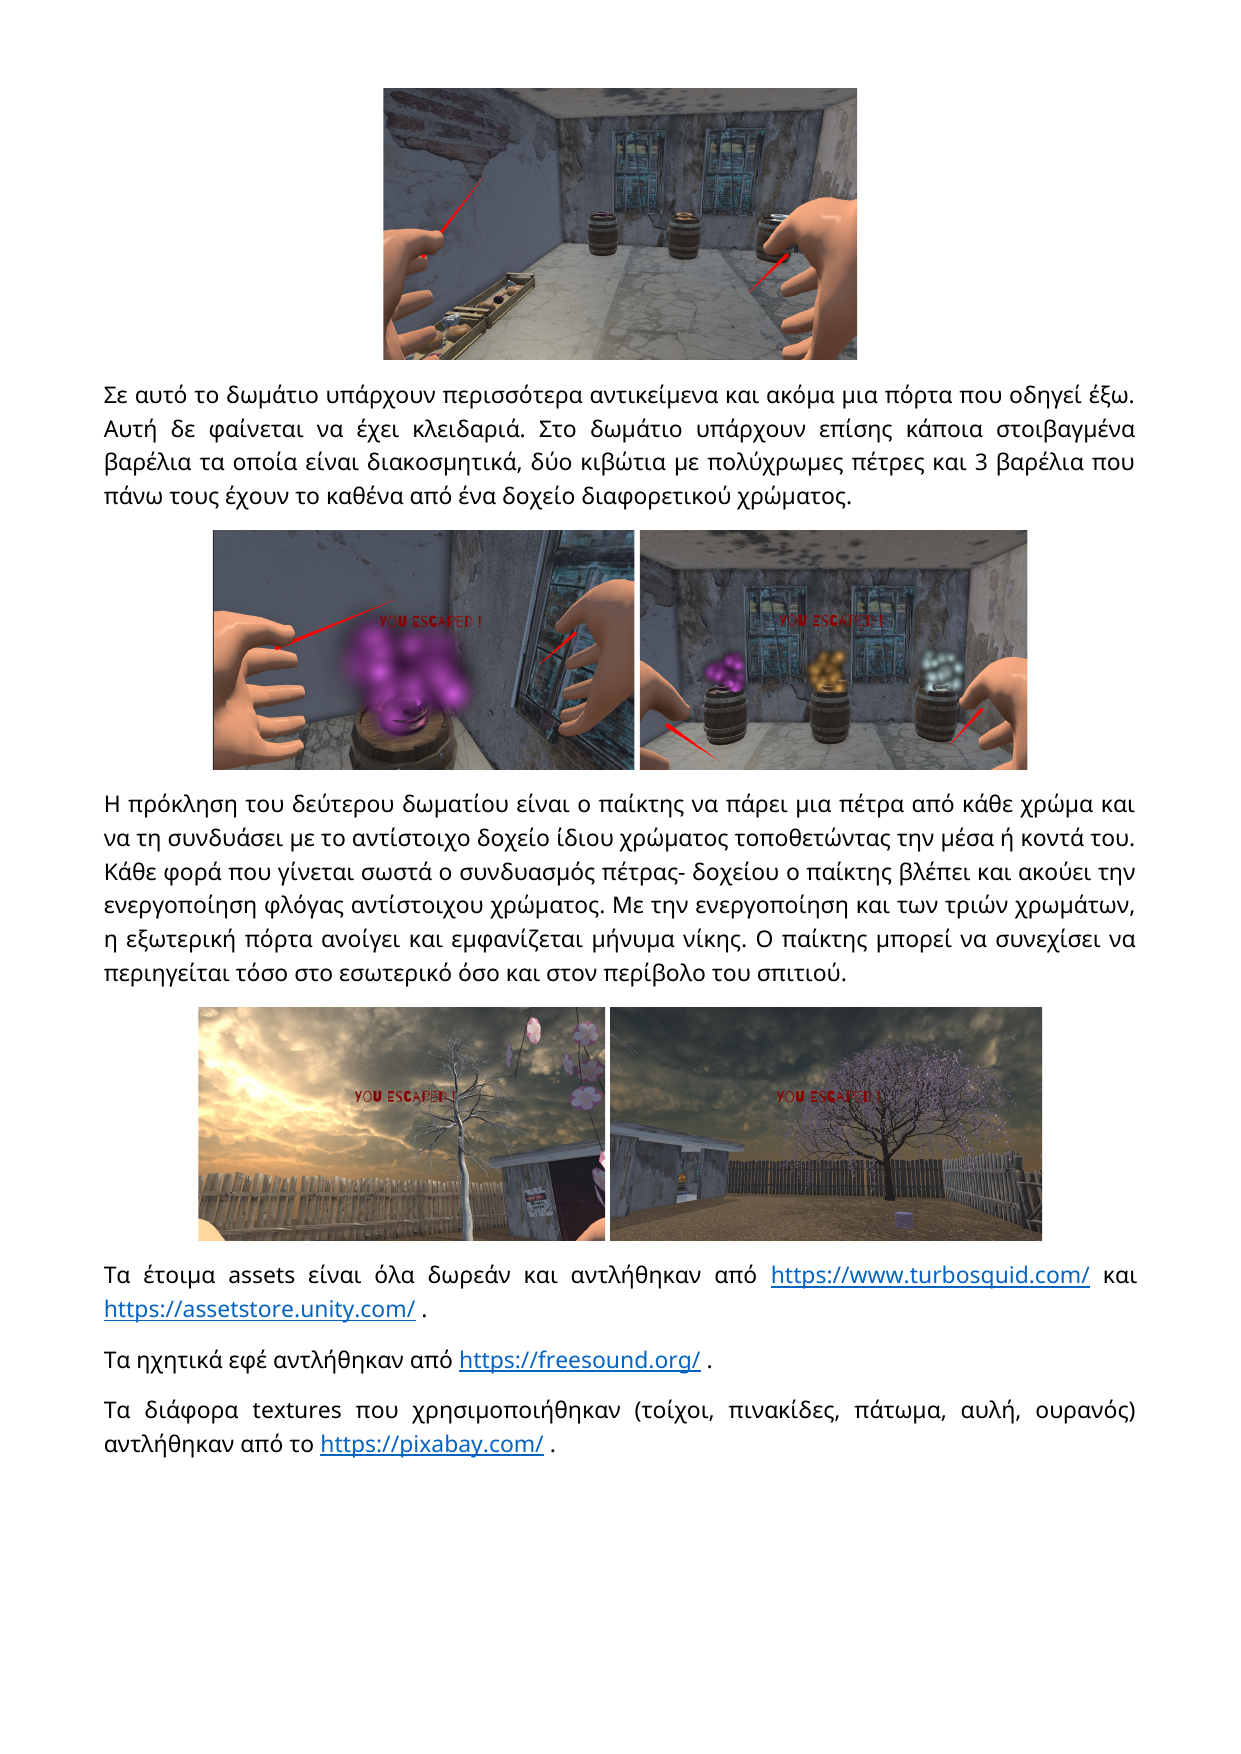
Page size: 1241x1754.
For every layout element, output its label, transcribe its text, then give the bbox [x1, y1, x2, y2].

text Τα διάφορα textures που χρησιμοποιήθηκαν (τοίχοι, πινακίδες, πάτωμα, αυλή, ουρανός) αντλήθηκαν από το https://pixabay.com/ . [103, 1394, 1137, 1459]
picture [610, 1007, 1043, 1241]
text Η πρόκληση του δεύτερου δωματίου είναι ο παίκτης να πάρει μια πέτρα από κάθε χρώμα και να τη συνδυάσει με το αντίστοιχο δοχείο ίδιου χρώματος τοποθετώντας την μέσα ή κοντά του. Κάθε φορά που γίνεται σωστά ο συνδυασμός πέτρας- δοχείου ο παίκτης βλέπει και ακούει την ενεργοποίηση φλόγας αντίστοιχου χρώματος. Με την ενεργοποίηση και των τριών χρωμάτων, η εξωτερική πόρτα ανοίγει και εμφανίζεται μήνυμα νίκης. Ο παίκτης μπορεί να συνεχίσει να περιηγείται τόσο στο εσωτερικό όσο και στον περίβολο του σπιτιού. [103, 788, 1137, 988]
text Σε αυτό το δωμάτιο υπάρχουν περισσότερα αντικείμενα και ακόμα μια πόρτα που οδηγεί έξω. Αυτή δε φαίνεται να έχει κλειδαριά. Στο δωμάτιο υπάρχουν επίσης κάποια στοιβαγμένα βαρέλια τα οποία είναι διακοσμητικά, δύο κιβώτια με πολύχρωμες πέτρες και 3 βαρέλια που πάνω τους έχουν το καθένα από ένα δοχείο διαφορετικού χρώματος. [103, 379, 1137, 511]
text Τα ηχητικά εφέ αντλήθηκαν από https://freesound.org/ . [103, 1343, 1137, 1375]
picture [212, 530, 635, 770]
picture [198, 1007, 605, 1241]
text Τα έτοιμα assets είναι όλα δωρεάν και αντλήθηκαν από https://www.turbosquid.com/ και https://assetstore.unity.com/ . [103, 1259, 1137, 1324]
picture [639, 530, 1028, 770]
picture [383, 88, 858, 360]
